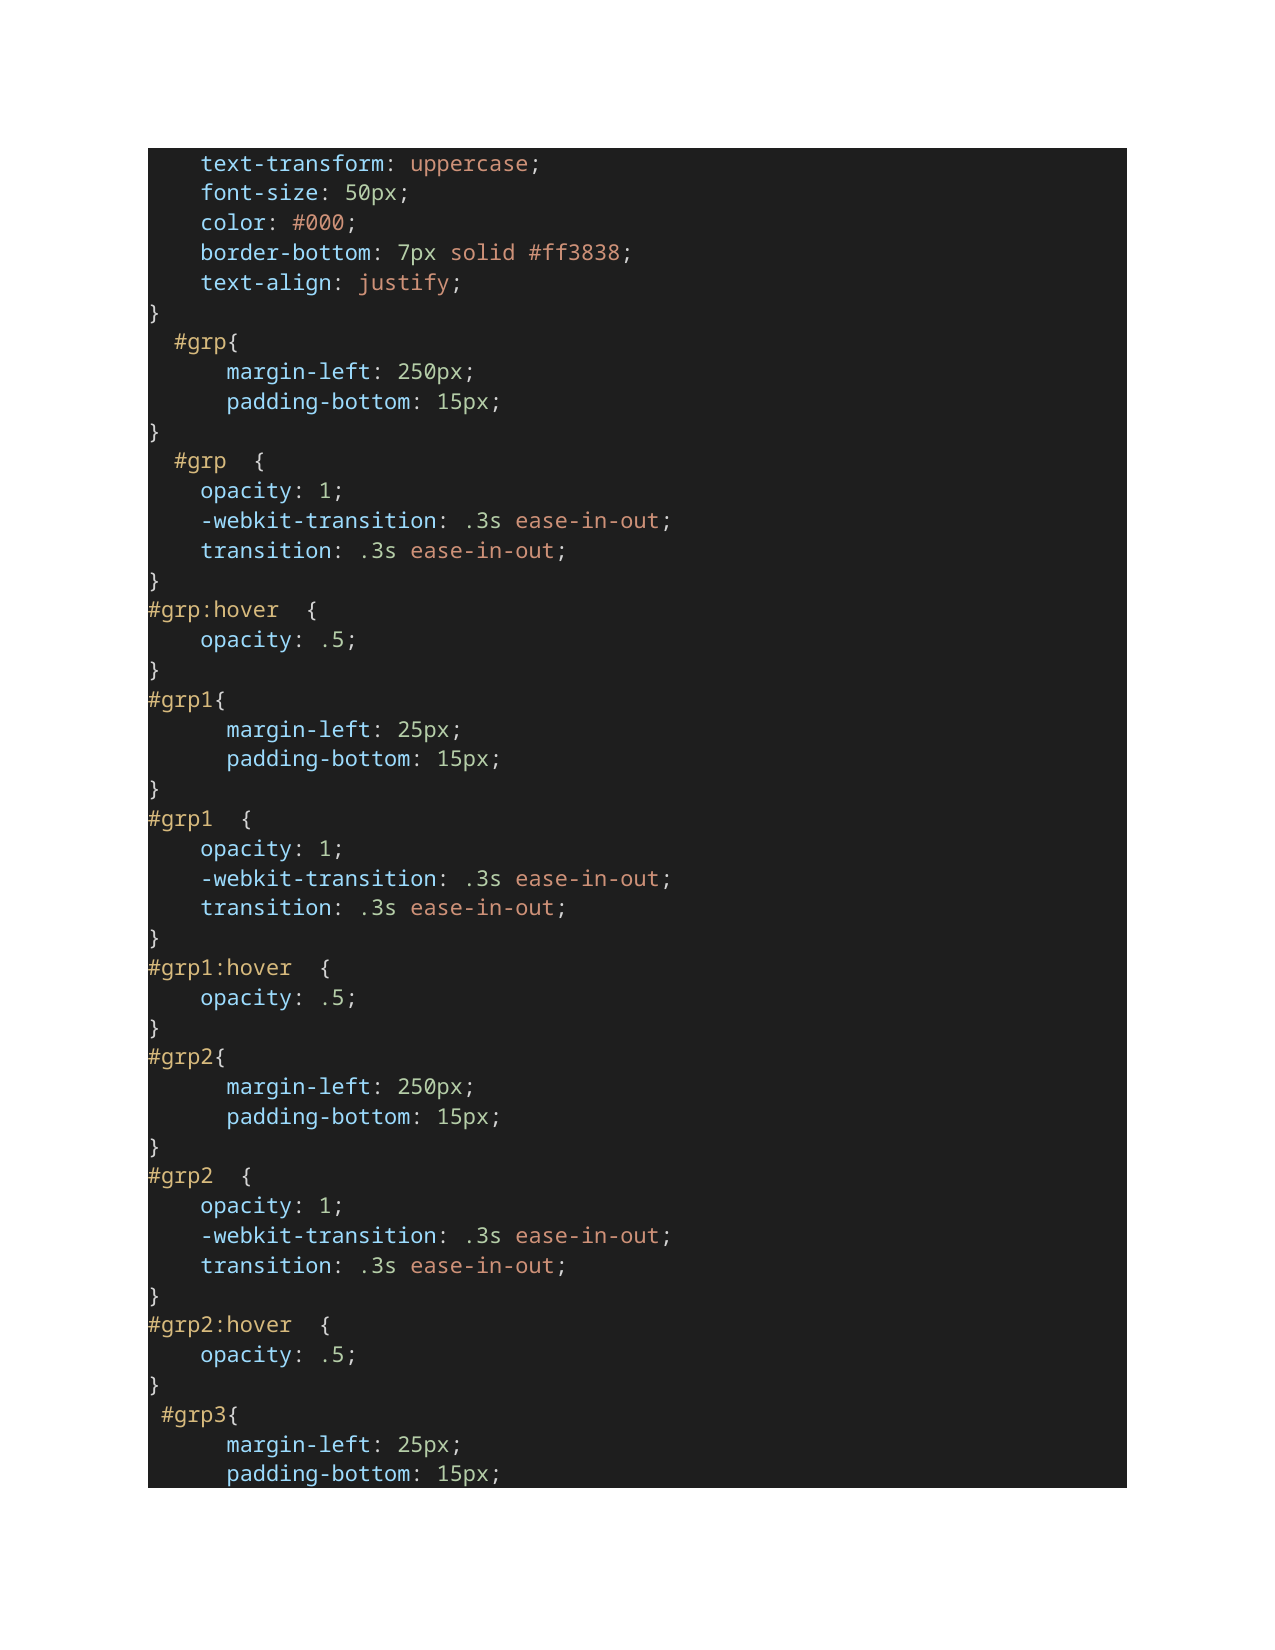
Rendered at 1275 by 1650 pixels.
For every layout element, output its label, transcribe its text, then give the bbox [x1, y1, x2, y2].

text margin-left: 250px; [148, 356, 1127, 386]
text opacity: .5; [148, 982, 1127, 1012]
text #grp { [148, 446, 1127, 475]
text opacity: .5; [148, 624, 1127, 654]
text } [148, 565, 1127, 594]
text margin-left: 25px; [148, 714, 1127, 743]
text text-transform: uppercase; [148, 148, 1127, 177]
text margin-left: 250px; [148, 1071, 1127, 1101]
text transition: .3s ease-in-out; [148, 1250, 1127, 1280]
text } [148, 1280, 1127, 1309]
text #grp:hover { [148, 594, 1127, 624]
text } [148, 922, 1127, 952]
text #grp{ [148, 326, 1127, 356]
text transition: .3s ease-in-out; [148, 892, 1127, 922]
text #grp1:hover { [148, 952, 1127, 982]
text #grp2 { [148, 1161, 1127, 1190]
text transition: .3s ease-in-out; [148, 535, 1127, 565]
text opacity: .5; [148, 1339, 1127, 1369]
text } [148, 773, 1127, 803]
text padding-bottom: 15px; [148, 1101, 1127, 1131]
text margin-left: 25px; [148, 1429, 1127, 1458]
text padding-bottom: 15px; [148, 743, 1127, 773]
text padding-bottom: 15px; [148, 1458, 1127, 1488]
text text-align: justify; [148, 267, 1127, 297]
text } [148, 1369, 1127, 1399]
text font-size: 50px; [148, 177, 1127, 207]
text } [148, 654, 1127, 684]
text } [148, 297, 1127, 326]
text opacity: 1; [148, 1190, 1127, 1220]
text opacity: 1; [148, 475, 1127, 505]
text } [148, 1131, 1127, 1161]
text #grp2:hover { [148, 1309, 1127, 1339]
text opacity: 1; [148, 833, 1127, 863]
text border-bottom: 7px solid #ff3838; [148, 237, 1127, 267]
text #grp1{ [148, 684, 1127, 714]
text padding-bottom: 15px; [148, 386, 1127, 416]
text #grp2{ [148, 1041, 1127, 1071]
text color: #000; [148, 207, 1127, 237]
text #grp3{ [148, 1399, 1127, 1429]
text -webkit-transition: .3s ease-in-out; [148, 1220, 1127, 1250]
text -webkit-transition: .3s ease-in-out; [148, 505, 1127, 535]
text -webkit-transition: .3s ease-in-out; [148, 863, 1127, 892]
text #grp1 { [148, 803, 1127, 833]
text } [148, 416, 1127, 446]
text } [148, 1012, 1127, 1041]
